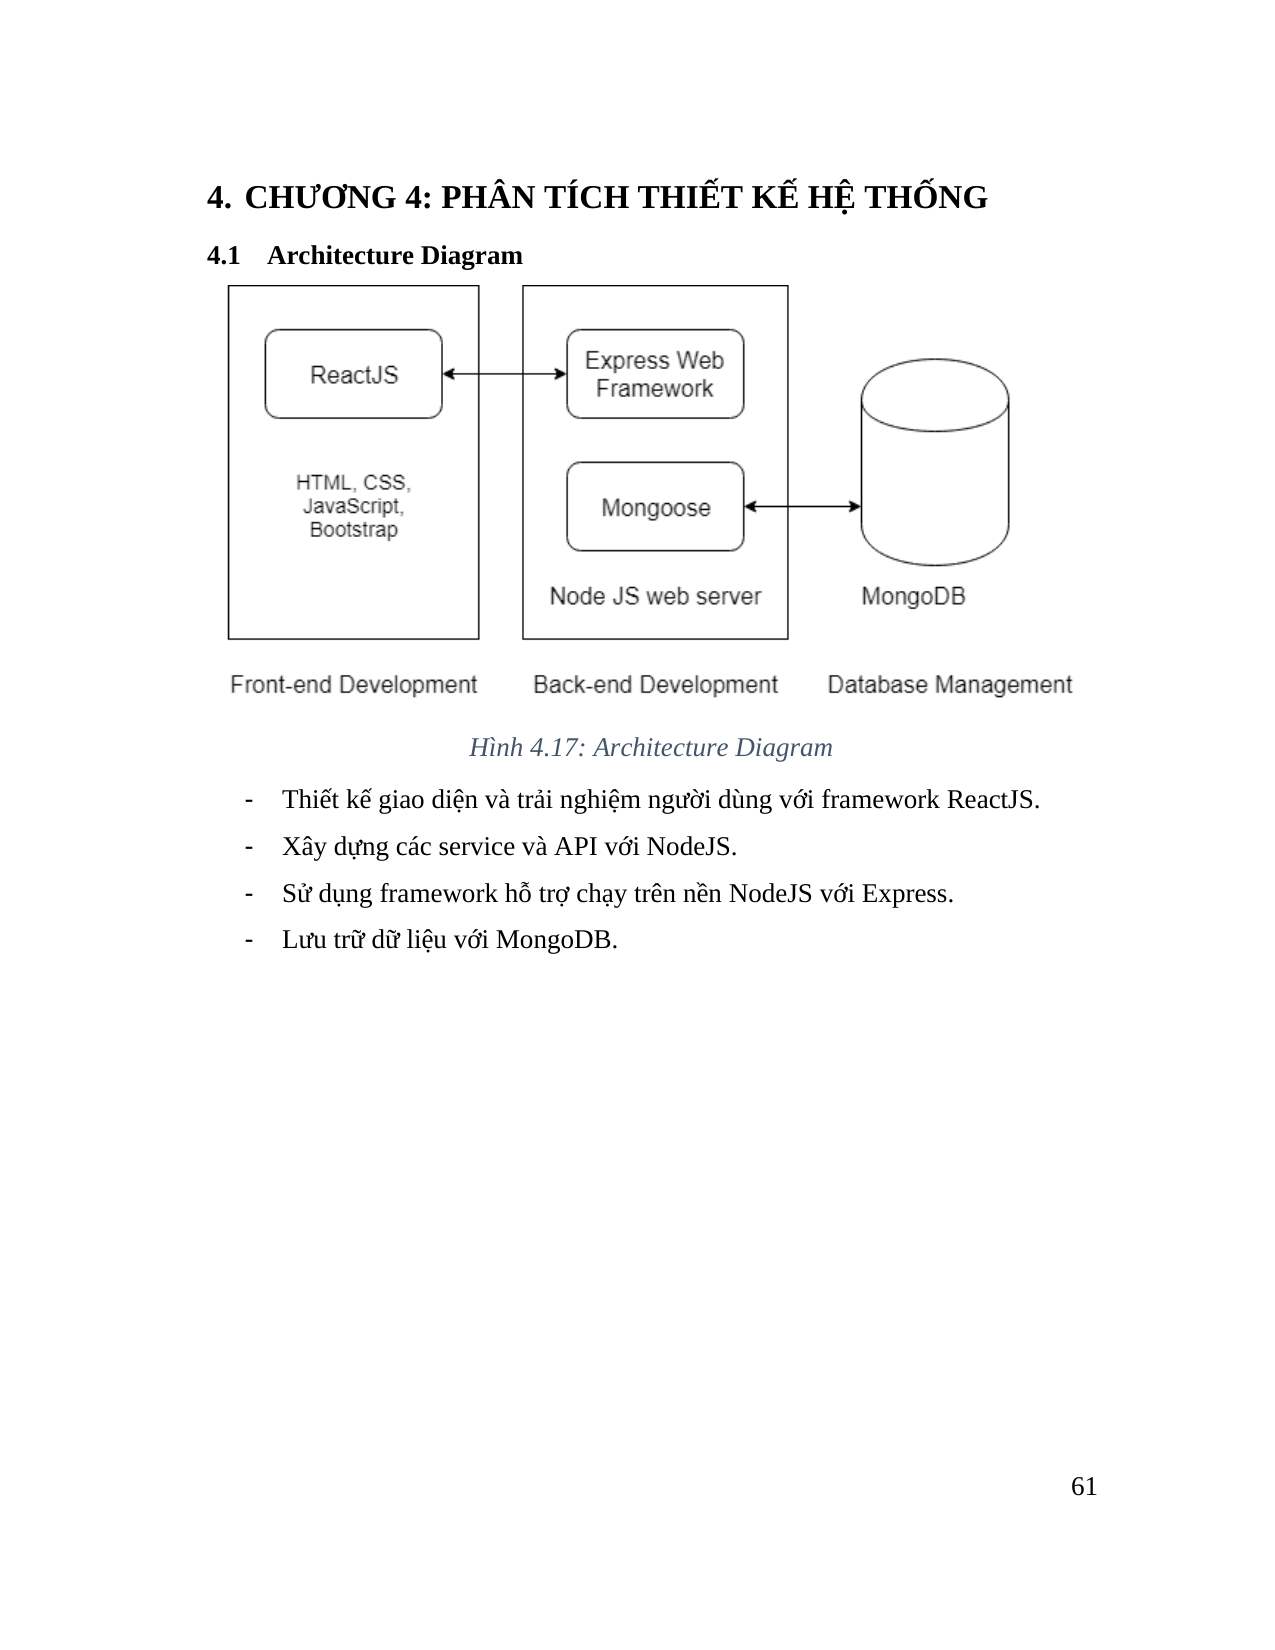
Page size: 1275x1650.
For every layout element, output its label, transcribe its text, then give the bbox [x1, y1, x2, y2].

list Thiết kế giao diện và trải nghiệm người dùng với framework ReactJS. [244, 783, 1098, 814]
list Xây dựng các service và API với NodeJS. [244, 830, 1098, 861]
subtitle CHƯƠNG 4: PHÂN TÍCH THIẾT KẾ HỆ THỐNG [207, 177, 1098, 216]
list Lưu trữ dữ liệu với MongoDB. [244, 923, 1098, 955]
subtitle Architecture Diagram [207, 239, 1098, 270]
list Sử dụng framework hỗ trợ chạy trên nền NodeJS với Express. [244, 877, 1098, 908]
picture [206, 285, 1098, 699]
